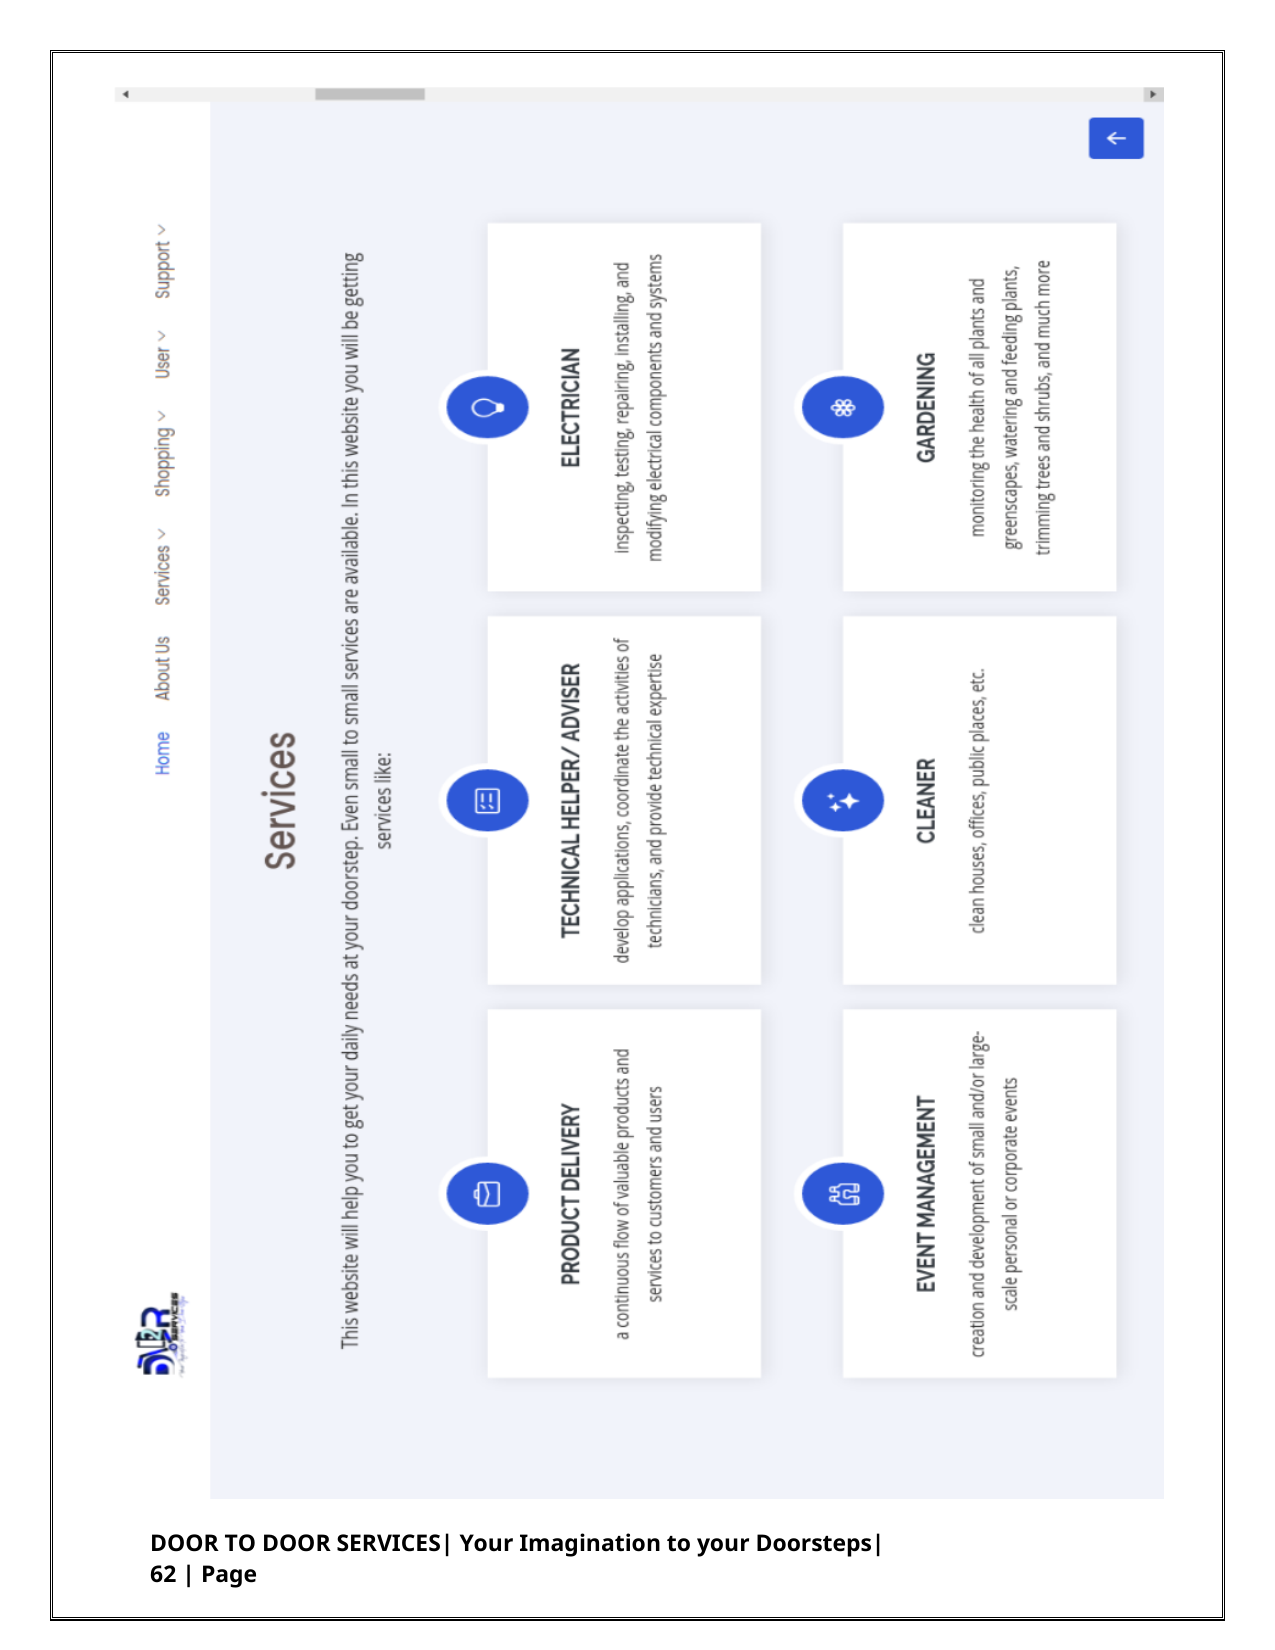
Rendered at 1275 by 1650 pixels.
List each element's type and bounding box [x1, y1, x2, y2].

picture [116, 88, 1164, 1499]
